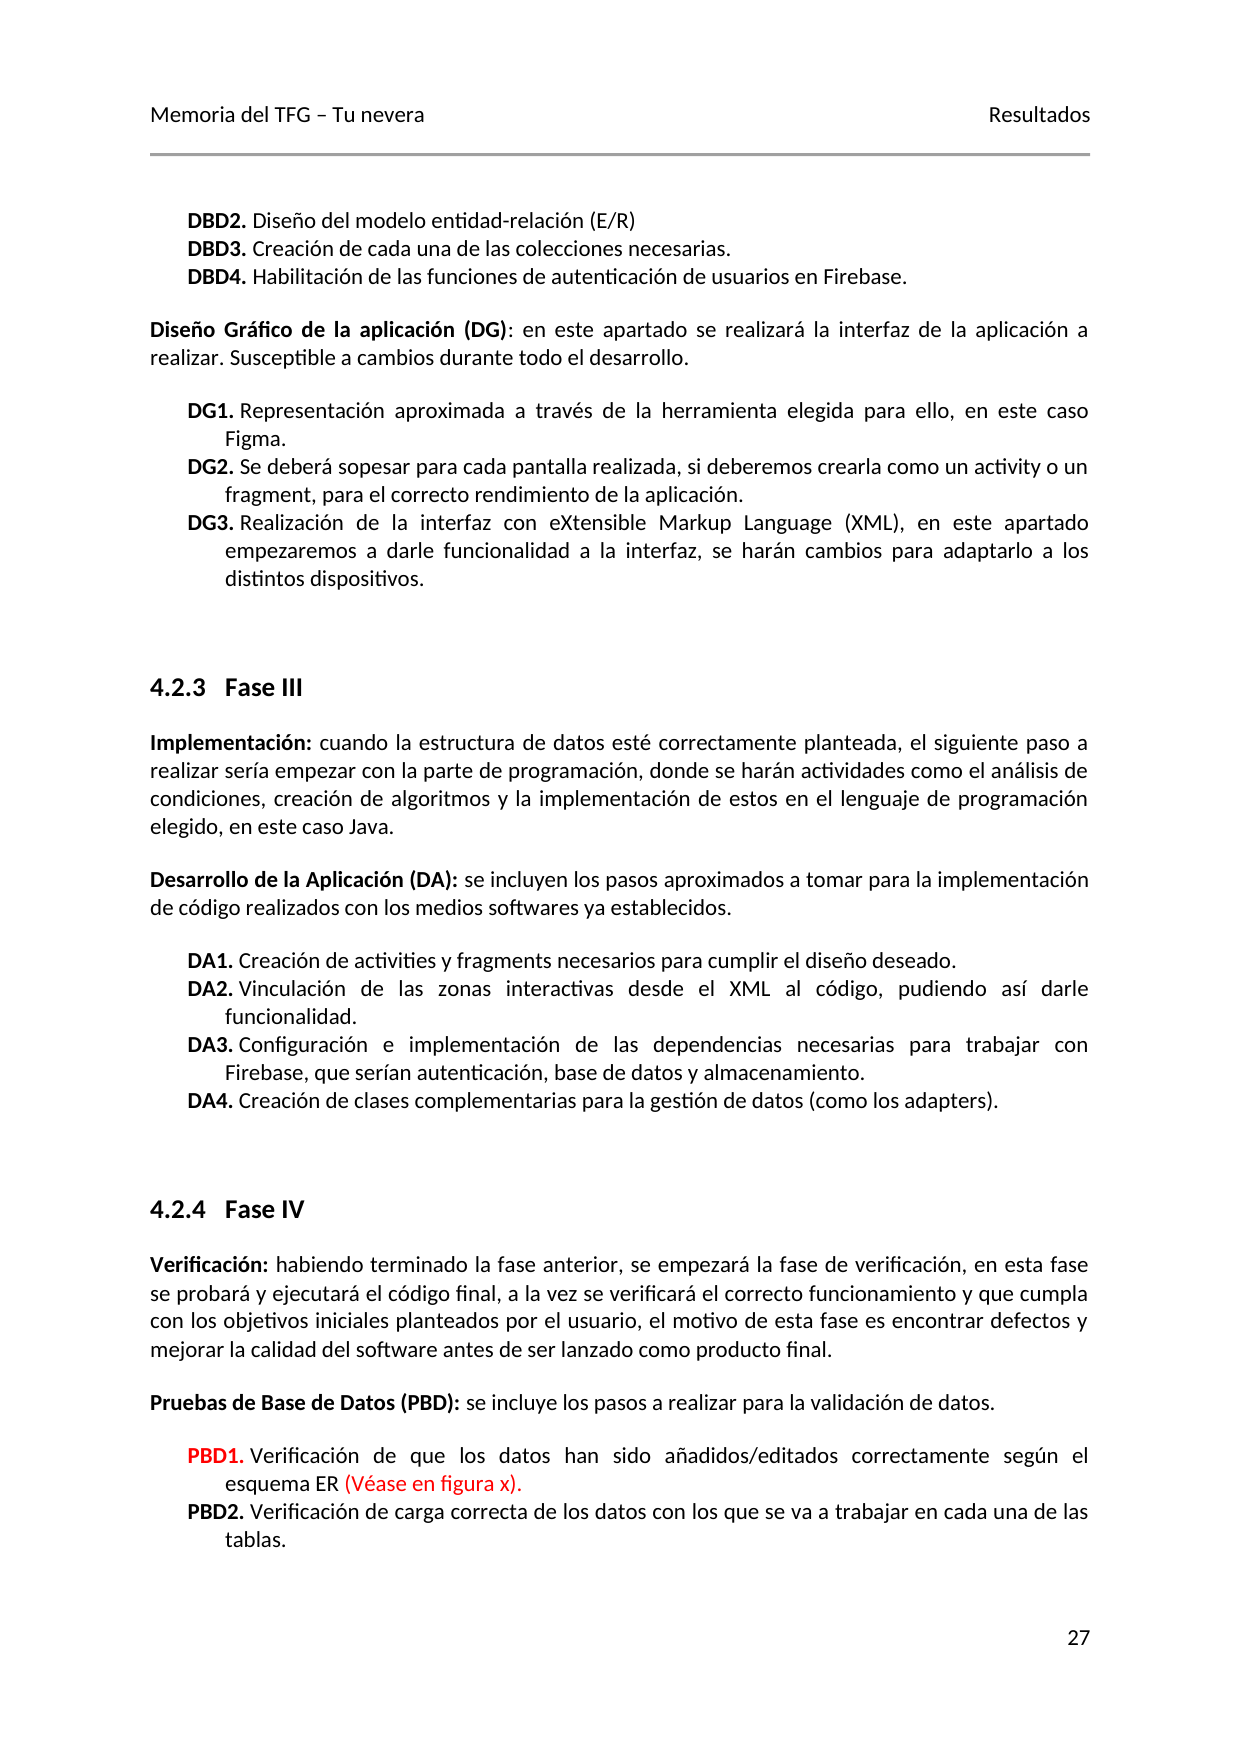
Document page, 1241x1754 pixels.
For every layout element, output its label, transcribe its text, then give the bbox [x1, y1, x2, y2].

list Habilitación de las funciones de autenticación de usuarios en Firebase. [187, 262, 1090, 290]
list Creación de cada una de las colecciones necesarias. [187, 234, 1090, 262]
list Representación aproximada a través de la herramienta elegida para ello, en este caso Figma. [187, 396, 1090, 452]
list Diseño del modelo entidad-relación (E/R) [187, 206, 1090, 234]
list Se deberá sopesar para cada pantalla realizada, si deberemos crearla como un activity o un fragment, para el correcto rendimiento de la aplicación. [187, 452, 1090, 508]
list Creación de clases complementarias para la gestión de datos (como los adapters). [187, 1087, 1090, 1114]
list Verificación de que los datos han sido añadidos/editados correctamente según el esquema ER (Véase en figura x). [187, 1441, 1090, 1497]
text Verificación: habiendo terminado la fase anterior, se empezará la fase de verificación, en esta fase se probará y ejecutará el código final, a la vez se verificará el correcto funcionamiento y que cumpla con los objetivos iniciales planteados por el usuario, el motivo de esta fase es encontrar defectos y mejorar la calidad del software antes de ser lanzado como producto final. [150, 1251, 1090, 1363]
list Realización de la interfaz con eXtensible Markup Language (XML), en este apartado empezaremos a darle funcionalidad a la interfaz, se harán cambios para adaptarlo a los distintos dispositivos. [187, 508, 1090, 592]
text 4.2.3 Fase III [150, 670, 1090, 703]
text Desarrollo de la Aplicación (DA): se incluyen los pasos aproximados a tomar para la implementación de código realizados con los medios softwares ya establecidos. [150, 865, 1090, 921]
text Pruebas de Base de Datos (PBD): se incluye los pasos a realizar para la validación de datos. [150, 1388, 1090, 1416]
list Vinculación de las zonas interactivas desde el XML al código, pudiendo así darle funcionalidad. [187, 974, 1090, 1031]
text 4.2.4 Fase IV [150, 1193, 1090, 1226]
text Implementación: cuando la estructura de datos esté correctamente planteada, el siguiente paso a realizar sería empezar con la parte de programación, donde se harán actividades como el análisis de condiciones, creación de algoritmos y la implementación de estos en el lenguaje de programación elegido, en este caso Java. [150, 728, 1090, 840]
list Configuración e implementación de las dependencias necesarias para trabajar con Firebase, que serían autenticación, base de datos y almacenamiento. [187, 1031, 1090, 1087]
list Verificación de carga correcta de los datos con los que se va a trabajar en cada una de las tablas. [187, 1497, 1090, 1553]
text Diseño Gráfico de la aplicación (DG): en este apartado se realizará la interfaz de la aplicación a realizar. Susceptible a cambios durante todo el desarrollo. [150, 315, 1090, 371]
list Creación de activities y fragments necesarios para cumplir el diseño deseado. [187, 946, 1090, 974]
